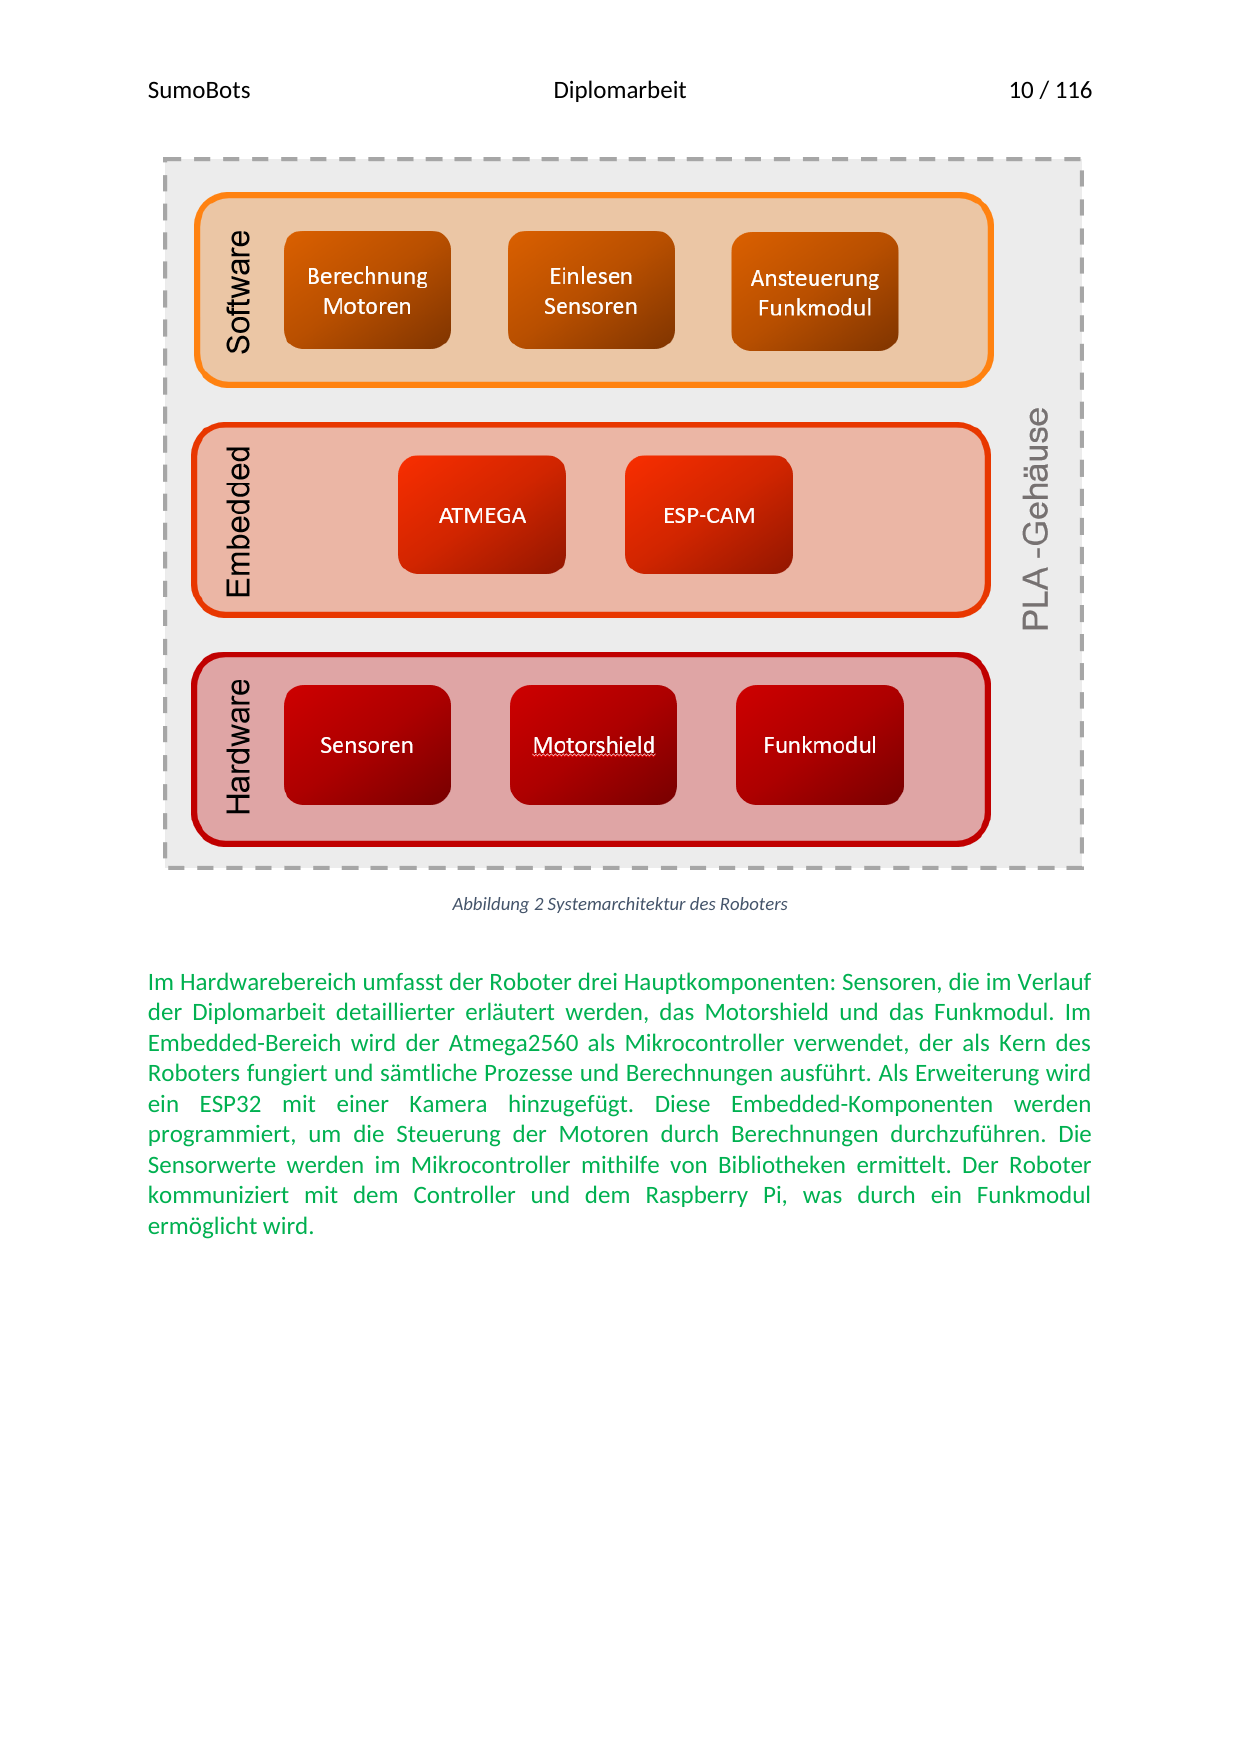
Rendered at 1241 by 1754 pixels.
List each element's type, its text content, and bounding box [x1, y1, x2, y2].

text Abbildung 2 Systemarchitektur des Roboters [148, 892, 1093, 915]
picture [147, 147, 1093, 877]
text Im Hardwarebereich umfasst der Roboter drei Hauptkomponenten: Sensoren, die im Verlauf der Diplomarbeit detaillierter erläutert werden, das Motorshield und das Funkmodul. Im Embedded-Bereich wird der Atmega2560 als Mikrocontroller verwendet, der als Kern des Roboters fungiert und sämtliche Prozesse und Berechnungen ausführt. Als Erweiterung wird ein ESP32 mit einer Kamera hinzugefügt. Diese Embedded-Komponenten werden programmiert, um die Steuerung der Motoren durch Berechnungen durchzuführen. Die Sensorwerte werden im Mikrocontroller mithilfe von Bibliotheken ermittelt. Der Roboter kommuniziert mit dem Controller und dem Raspberry Pi, was durch ein Funkmodul ermöglicht wird. [148, 966, 1093, 1241]
